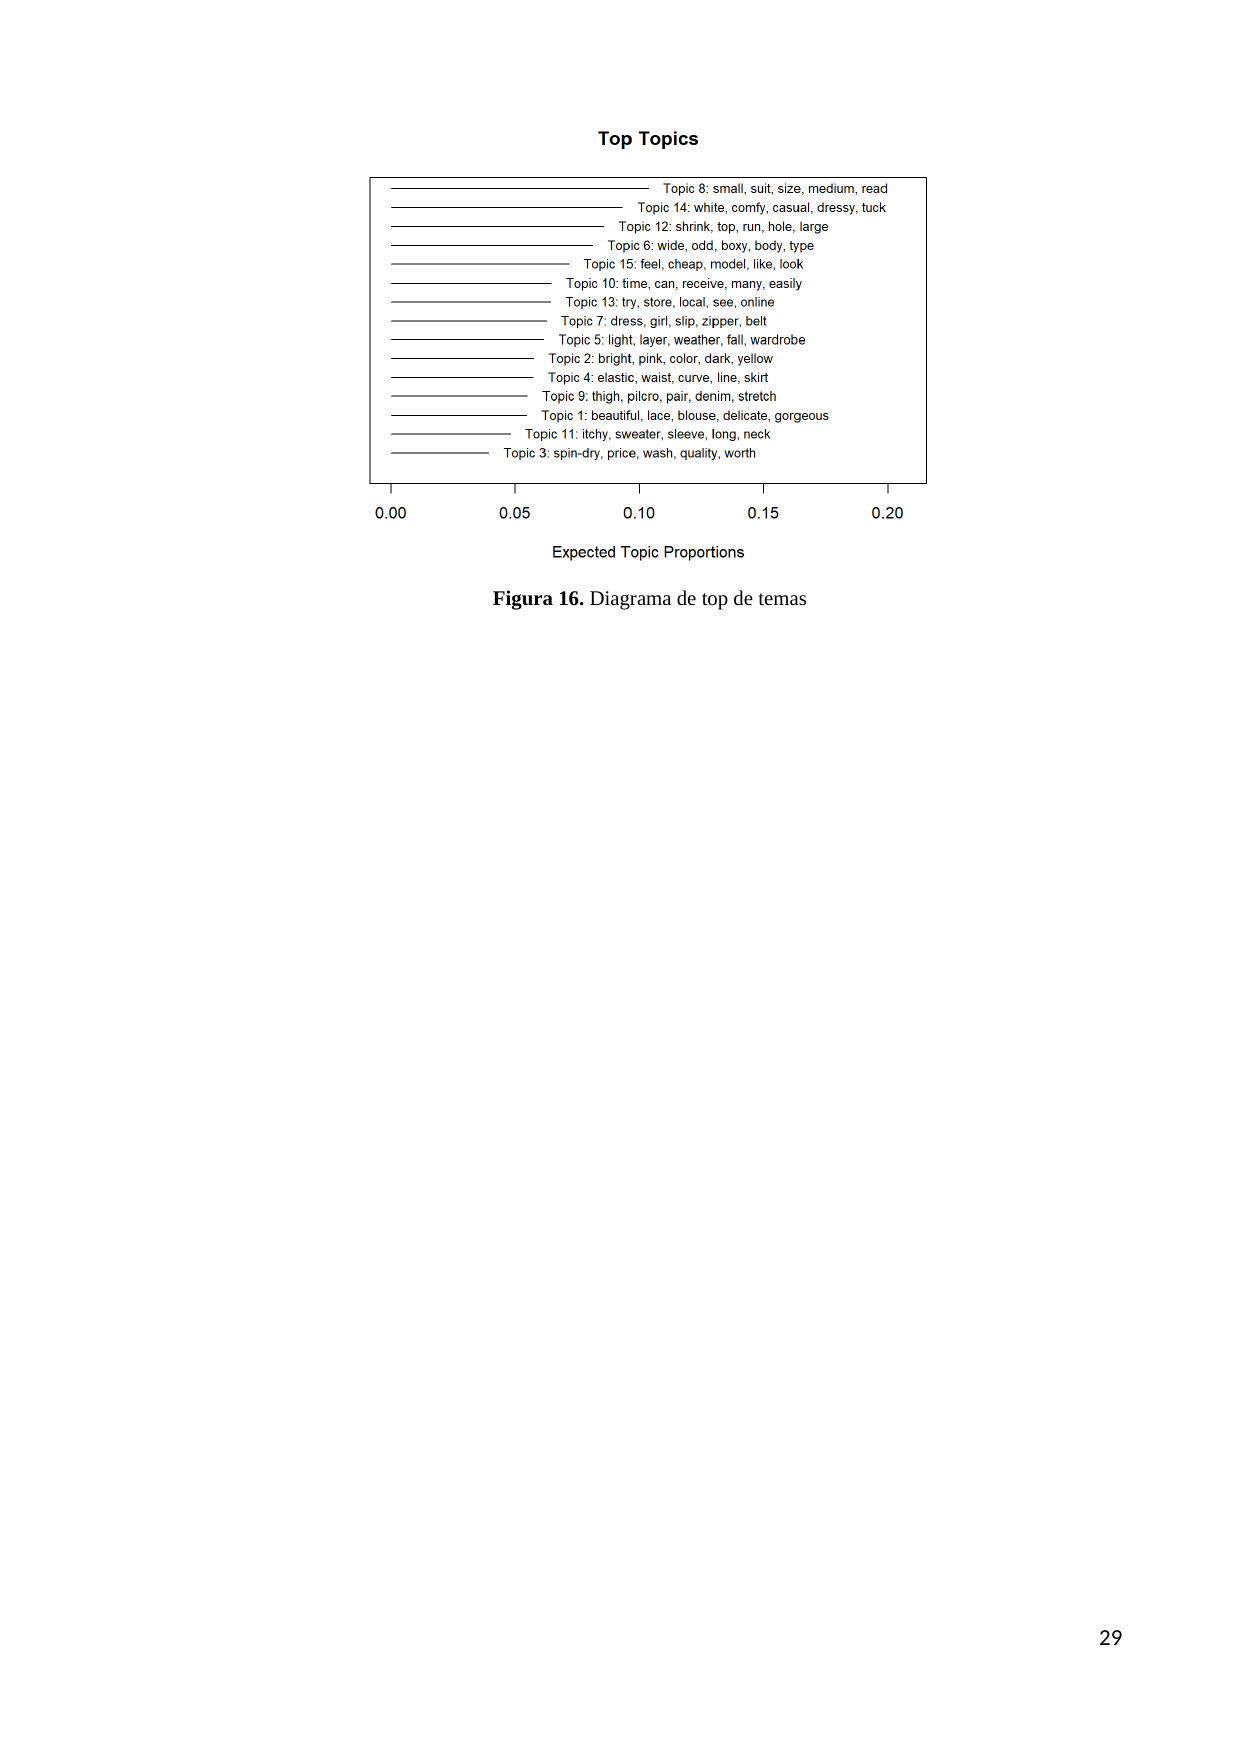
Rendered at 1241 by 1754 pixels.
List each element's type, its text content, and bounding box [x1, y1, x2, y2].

picture [367, 118, 933, 567]
text Figura 16. Diagrama de top de temas [177, 586, 1122, 610]
